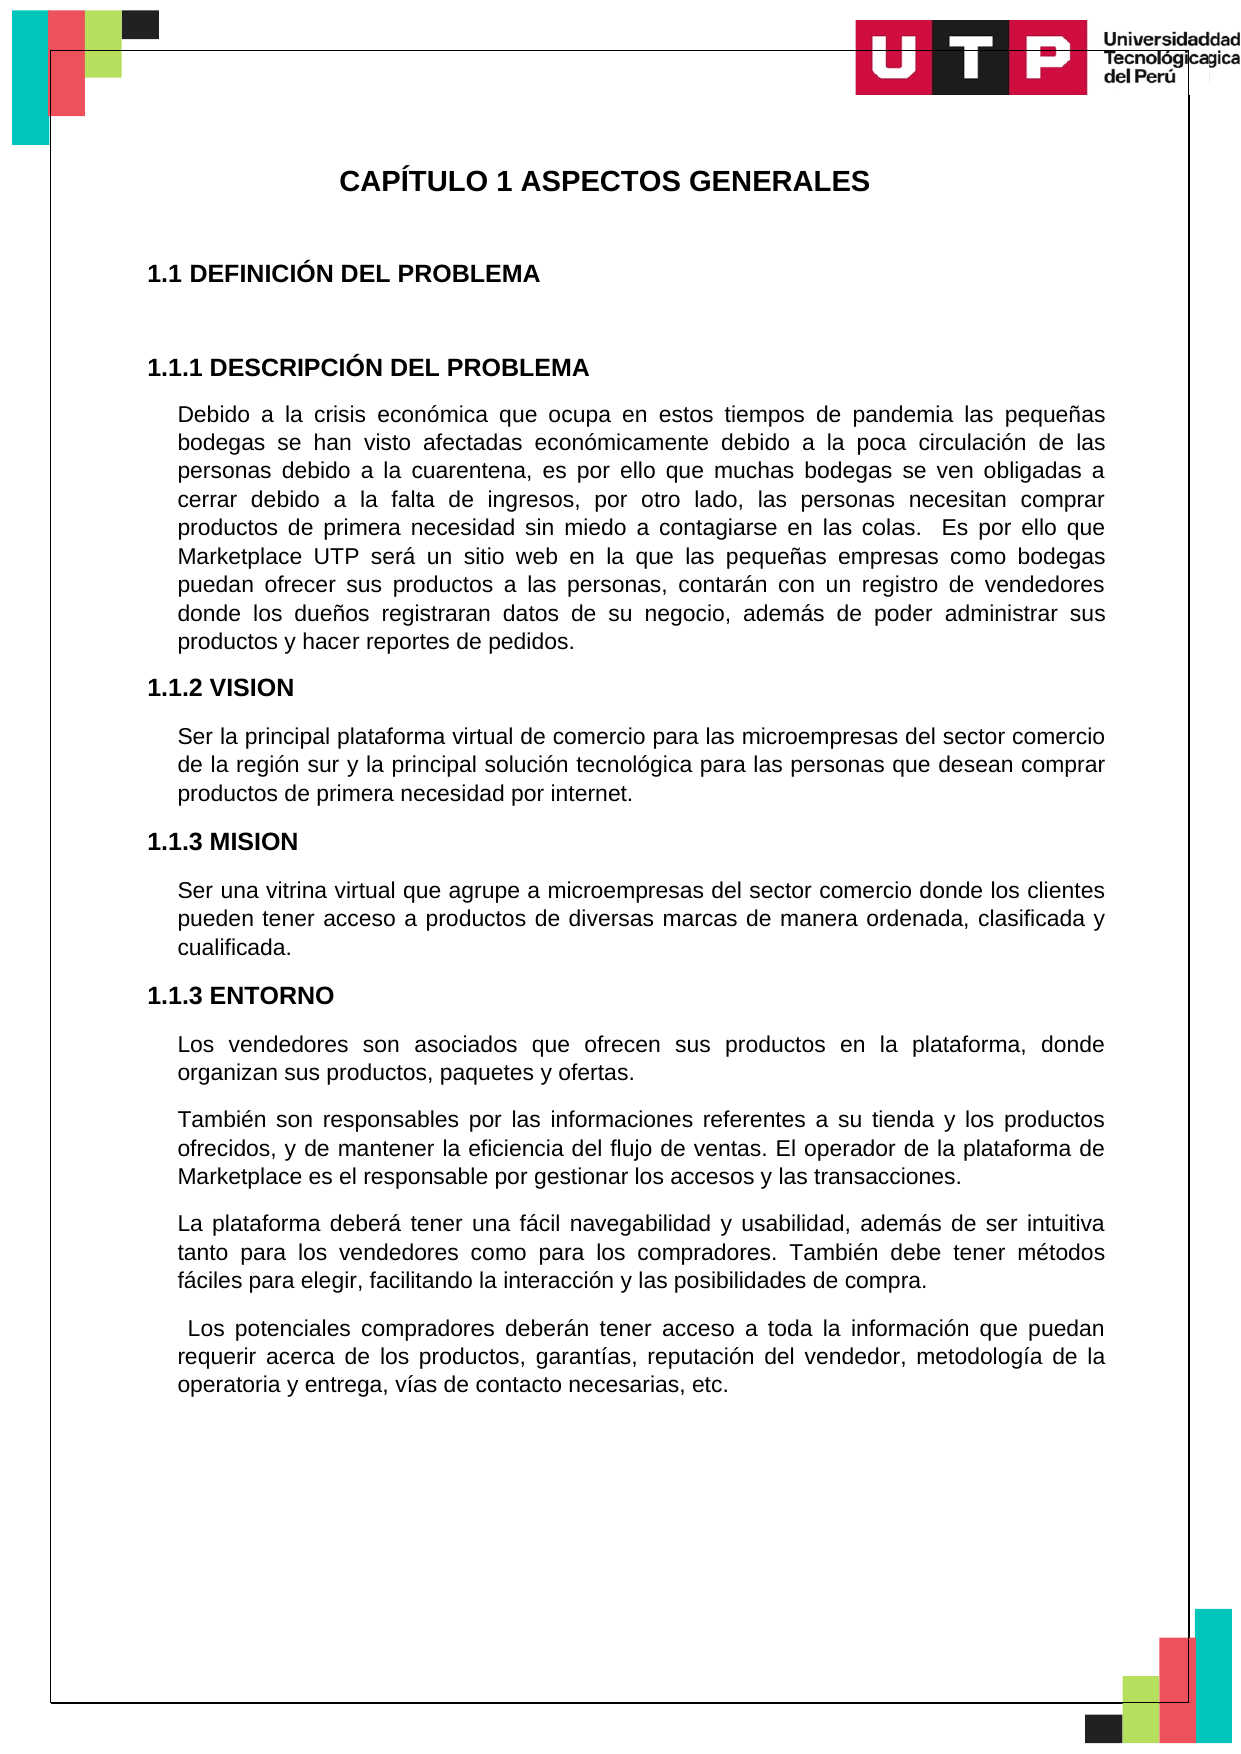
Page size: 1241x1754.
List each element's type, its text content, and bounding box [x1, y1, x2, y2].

subtitle 1.1.2 VISION [147, 673, 1106, 702]
text Debido a la crisis económica que ocupa en estos tiempos de pandemia las pequeñas bodegas se han visto afectadas económicamente debido a la poca circulación de las personas debido a la cuarentena, es por ello que muchas bodegas se ven obligadas a cerrar debido a la falta de ingresos, por otro lado, las personas necesitan comprar productos de primera necesidad sin miedo a contagiarse en las colas. Es por ello que Marketplace UTP será un sitio web en la que las pequeñas empresas como bodegas puedan ofrecer sus productos a las personas, contarán con un registro de vendedores donde los dueños registraran datos de su negocio, además de poder administrar sus productos y hacer reportes de pedidos. [177, 401, 1106, 654]
text Los potenciales compradores deberán tener acceso a toda la información que puedan requerir acerca de los productos, garantías, reputación del vendedor, metodología de la operatoria y entrega, vías de contacto necesarias, etc. [177, 1314, 1106, 1398]
subtitle CAPÍTULO 1 ASPECTOS GENERALES [148, 164, 1062, 197]
subtitle 1.1.3 MISION [147, 827, 1106, 856]
text Los vendedores son asociados que ofrecen sus productos en la plataforma, donde organizan sus productos, paquetes y ofertas. [177, 1031, 1106, 1086]
picture [855, 51, 1188, 95]
text Ser una vitrina virtual que agrupe a microempresas del sector comercio donde los clientes pueden tener acceso a productos de diversas marcas de manera ordenada, clasificada y cualificada. [177, 877, 1106, 960]
text La plataforma deberá tener una fácil navegabilidad y usabilidad, además de ser intuitiva tanto para los vendedores como para los compradores. También debe tener métodos fáciles para elegir, facilitando la interacción y las posibilidades de compra. [177, 1210, 1106, 1294]
subtitle DEFINICIÓN DEL PROBLEMA [147, 259, 1106, 287]
subtitle 1.1.1 DESCRIPCIÓN DEL PROBLEMA [147, 353, 1106, 382]
text También son responsables por las informaciones referentes a su tienda y los productos ofrecidos, y de mantener la eficiencia del flujo de ventas. El operador de la plataforma de Marketplace es el responsable por gestionar los accesos y las transacciones. [177, 1106, 1106, 1189]
picture [855, 20, 1240, 95]
text Ser la principal plataforma virtual de comercio para las microempresas del sector comercio de la región sur y la principal solución tecnológica para las personas que desean comprar productos de primera necesidad por internet. [177, 723, 1106, 806]
subtitle 1.1.3 ENTORNO [147, 981, 1106, 1010]
